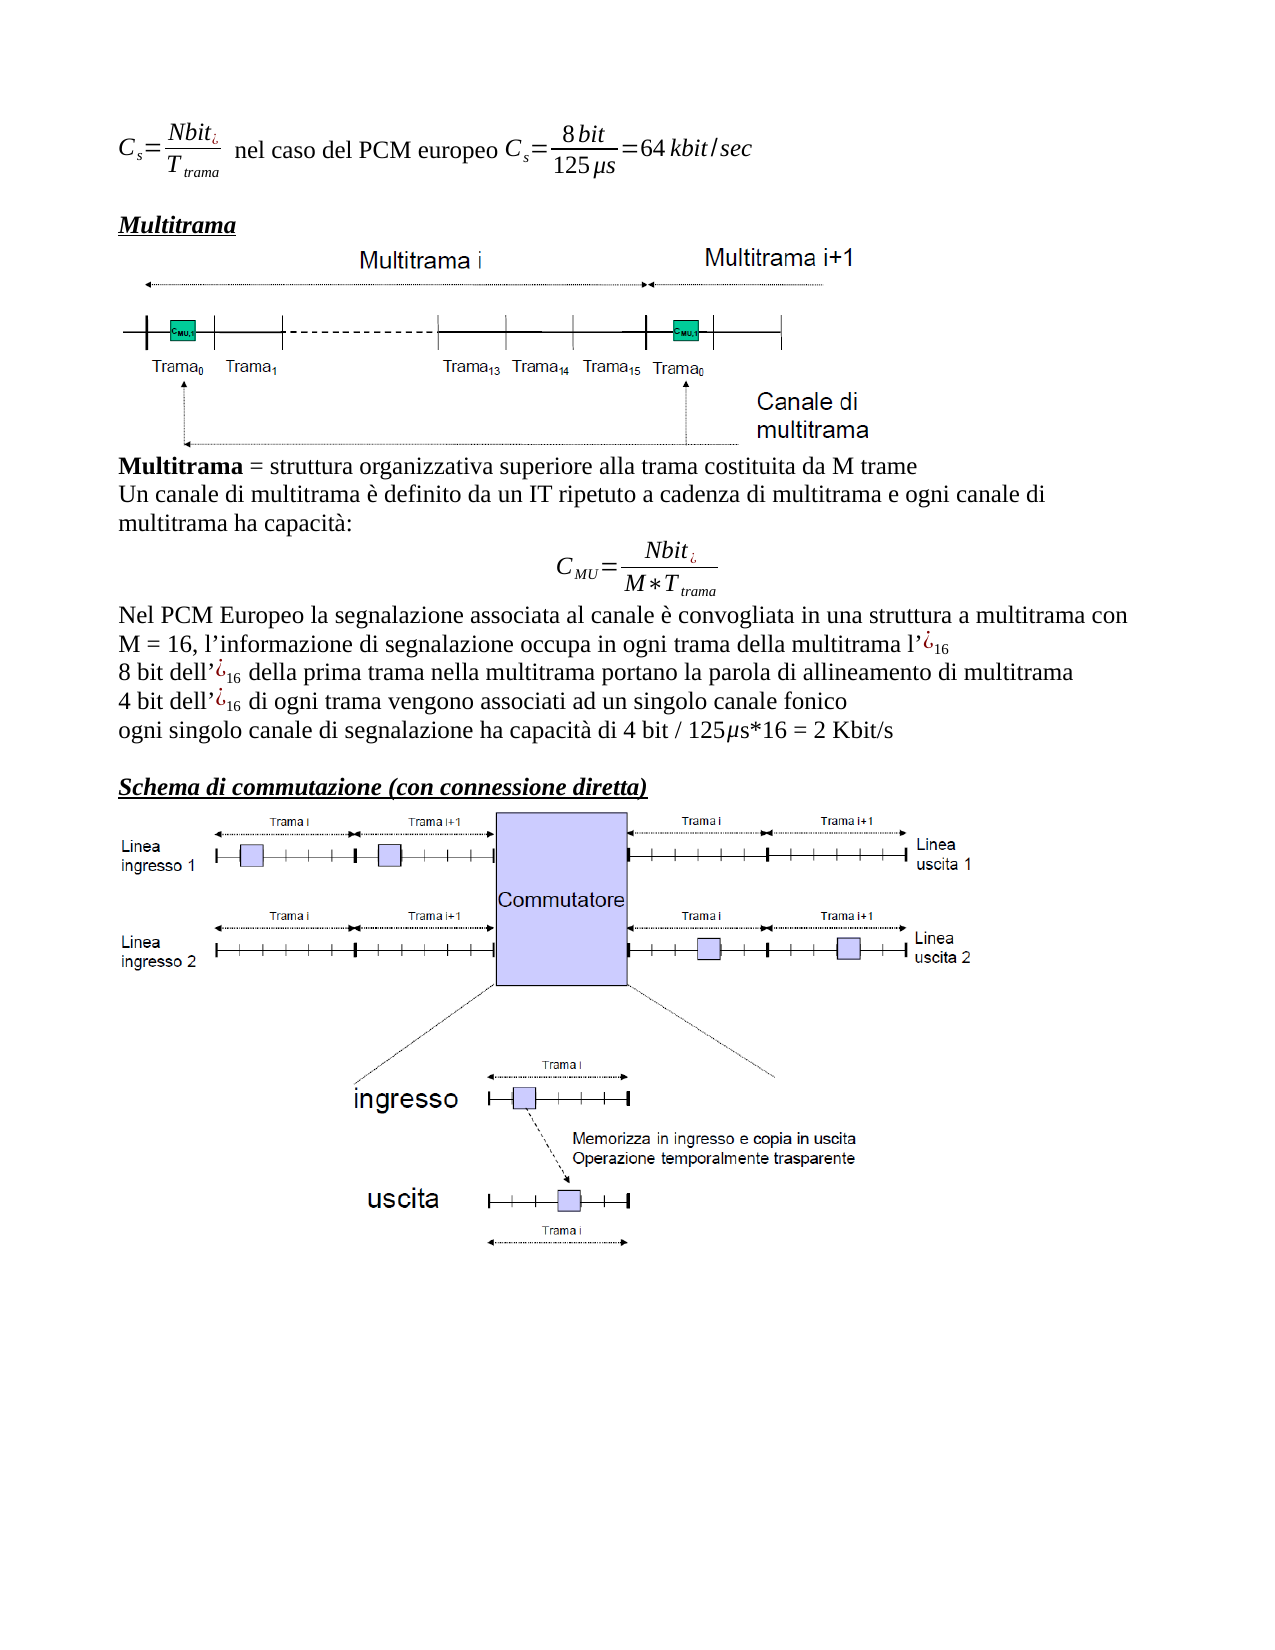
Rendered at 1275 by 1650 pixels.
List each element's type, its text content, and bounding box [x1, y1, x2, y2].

text ogni singolo canale di segnalazione ha capacità di 4 bit / 125s*16 = 2 Kbit/s [118, 715, 1157, 744]
text Multitrama [118, 210, 1157, 239]
text Schema di commutazione (con connessione diretta) [118, 772, 1157, 801]
text 8 bit dell’ della prima trama nella multitrama portano la parola di allineamento di multitrama [118, 657, 1157, 686]
text nel caso del PCM europeo [118, 118, 1157, 181]
text Nel PCM Europeo la segnalazione associata al canale è convogliata in una struttura a multitrama con [118, 600, 1157, 629]
picture [118, 238, 869, 451]
text 4 bit dell’ di ogni trama vengono associati ad un singolo canale fonico [118, 686, 1157, 715]
text M = 16, l’informazione di segnalazione occupa in ogni trama della multitrama l’ [118, 629, 1157, 657]
picture [118, 801, 978, 1248]
text Un canale di multitrama è definito da un IT ripetuto a cadenza di multitrama e ogni canale di multitrama ha capacità: [118, 479, 1157, 537]
text Multitrama = struttura organizzativa superiore alla trama costituita da M trame [118, 451, 1157, 479]
